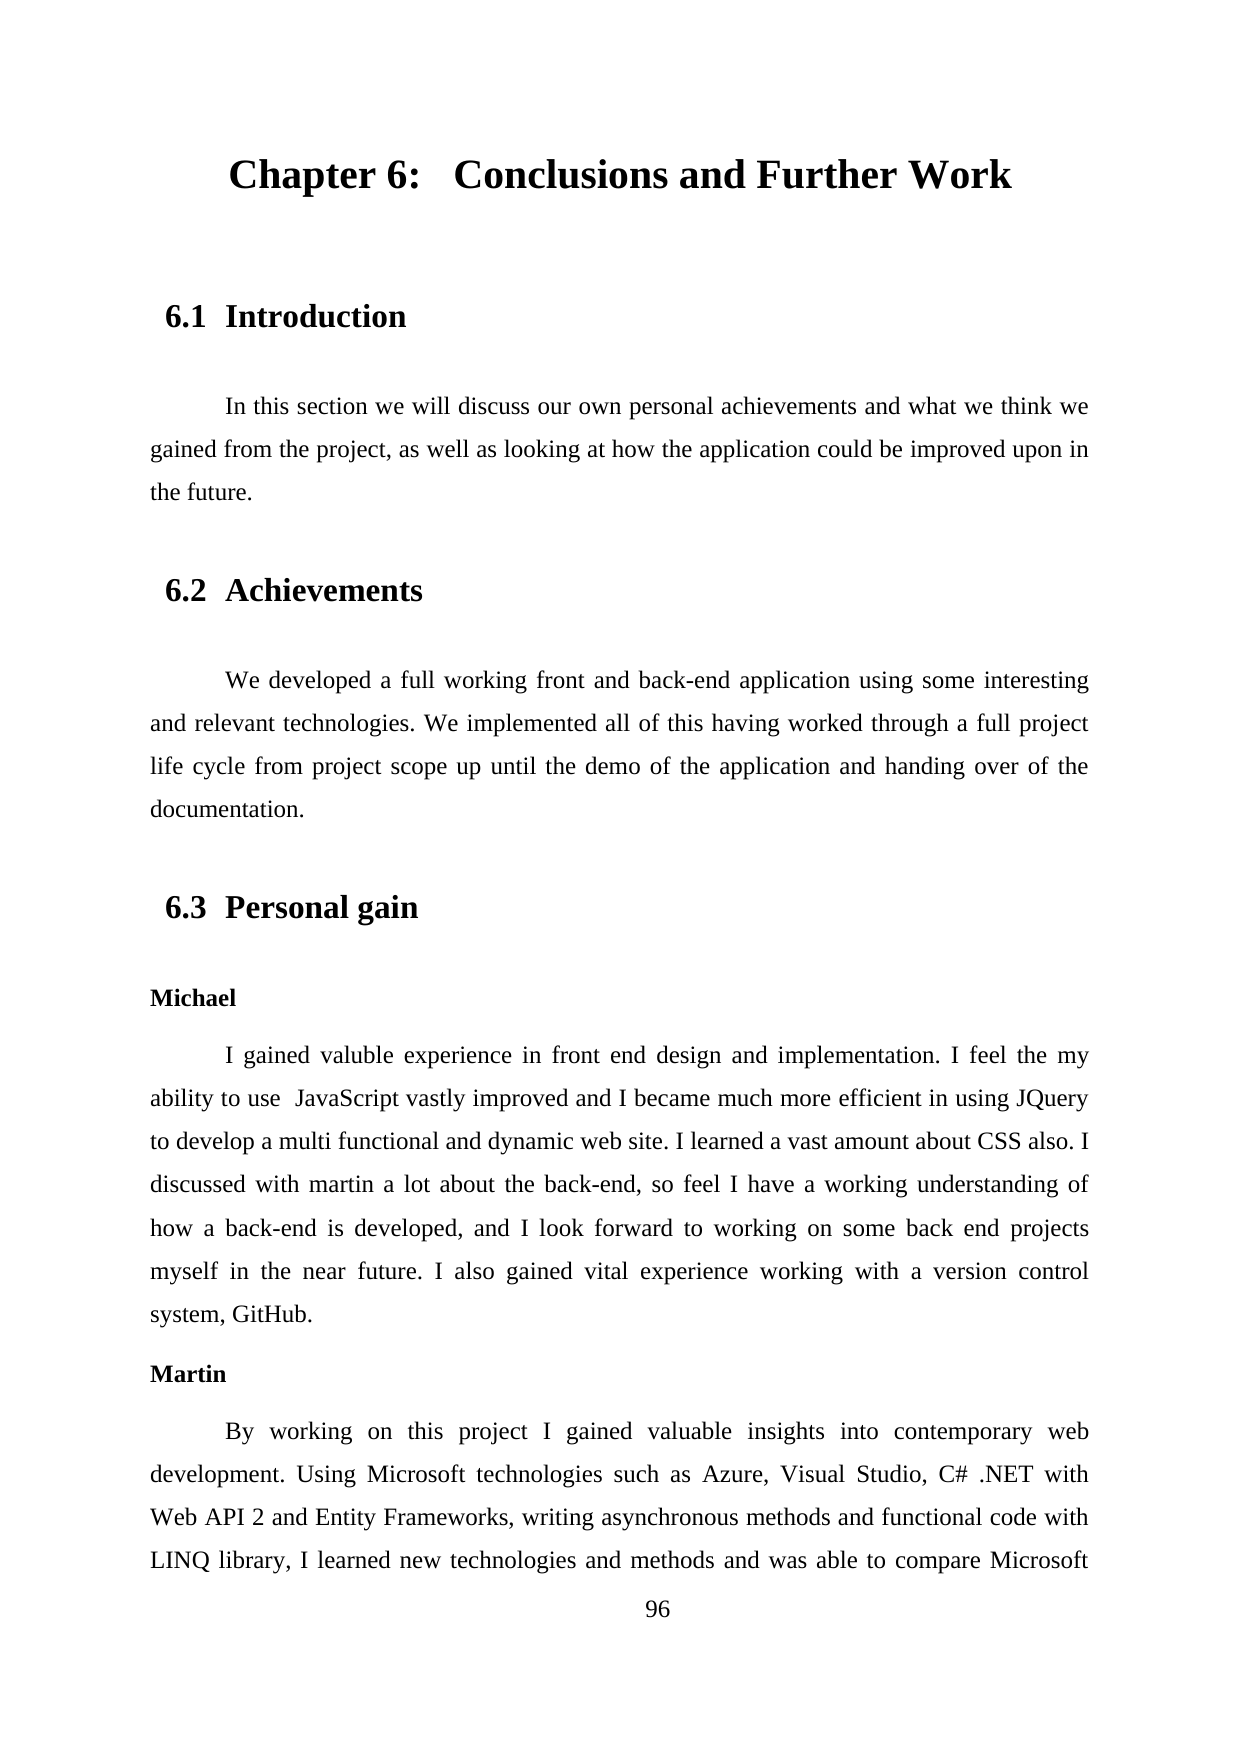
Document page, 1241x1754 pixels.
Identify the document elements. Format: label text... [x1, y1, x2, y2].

subtitle Personal gain [165, 888, 1090, 926]
text We developed a full working front and back-end application using some interesting and relevant technologies. We implemented all of this having worked through a full project life cycle from project scope up until the demo of the application and handing over of the documentation. [150, 665, 1090, 823]
subtitle Conclusions and Further Work [150, 150, 1090, 198]
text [150, 1416, 1090, 1574]
subtitle Introduction [165, 296, 1090, 334]
subtitle Michael [150, 983, 1090, 1011]
text In this section we will discuss our own personal achievements and what we think we gained from the project, as well as looking at how the application could be improved upon in the future. [150, 391, 1090, 506]
subtitle Achievements [165, 570, 1090, 608]
text I gained valuble experience in front end design and implementation. I feel the my ability to use JavaScript vastly improved and I became much more efficient in using JQuery to develop a multi functional and dynamic web site. I learned a vast amount about CSS also. I discussed with martin a lot about the back-end, so feel I have a working understanding of how a back-end is developed, and I look forward to working on some back end projects myself in the near future. I also gained vital experience working with a version control system, GitHub. [150, 1040, 1090, 1328]
subtitle Martin [150, 1359, 1090, 1387]
